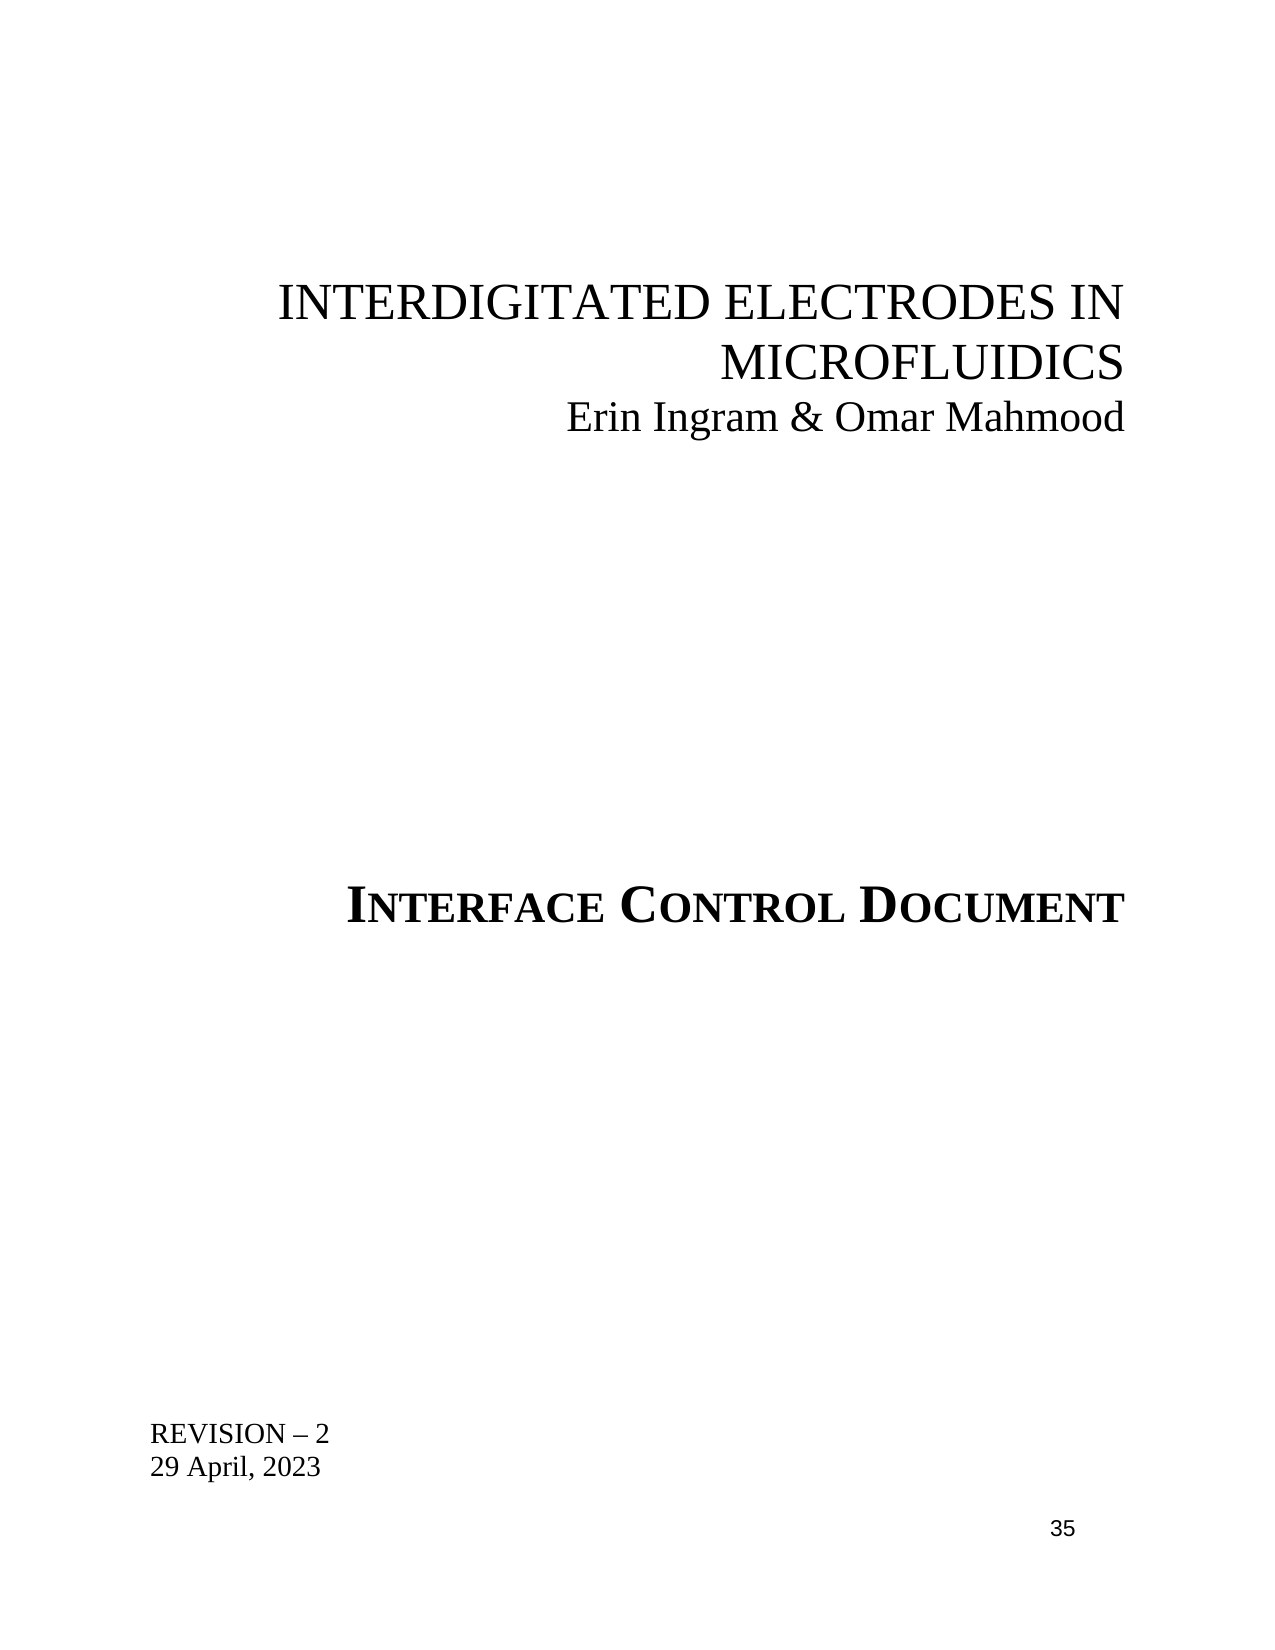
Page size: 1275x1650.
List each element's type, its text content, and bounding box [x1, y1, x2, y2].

text Interface Control Document [150, 872, 1125, 934]
text INTERDIGITATED ELECTRODES IN MICROFLUIDICS [150, 271, 1125, 391]
text Erin Ingram & Omar Mahmood [150, 391, 1125, 441]
text 29 April, 2023 [150, 1449, 1125, 1483]
text REVISION – 2 [150, 1416, 1125, 1449]
